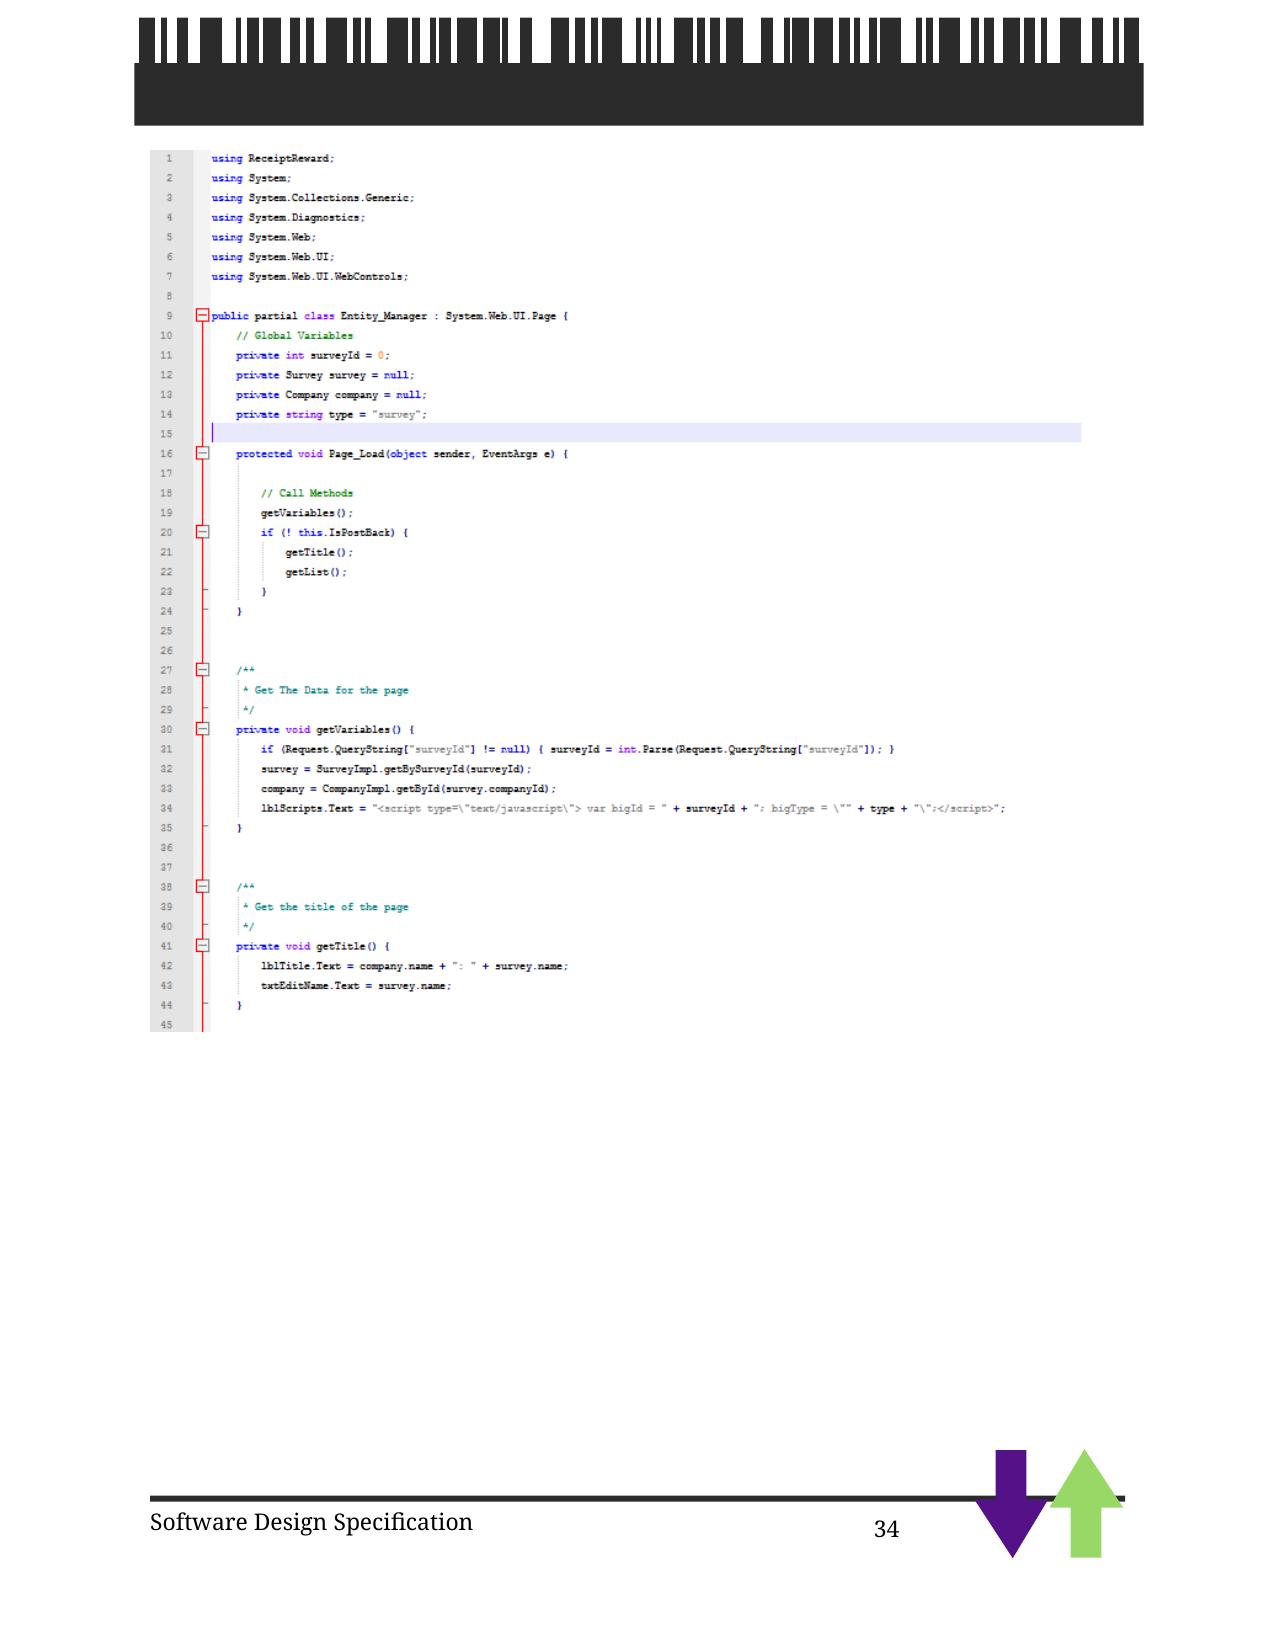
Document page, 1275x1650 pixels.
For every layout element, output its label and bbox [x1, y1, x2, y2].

picture [150, 150, 1082, 1032]
